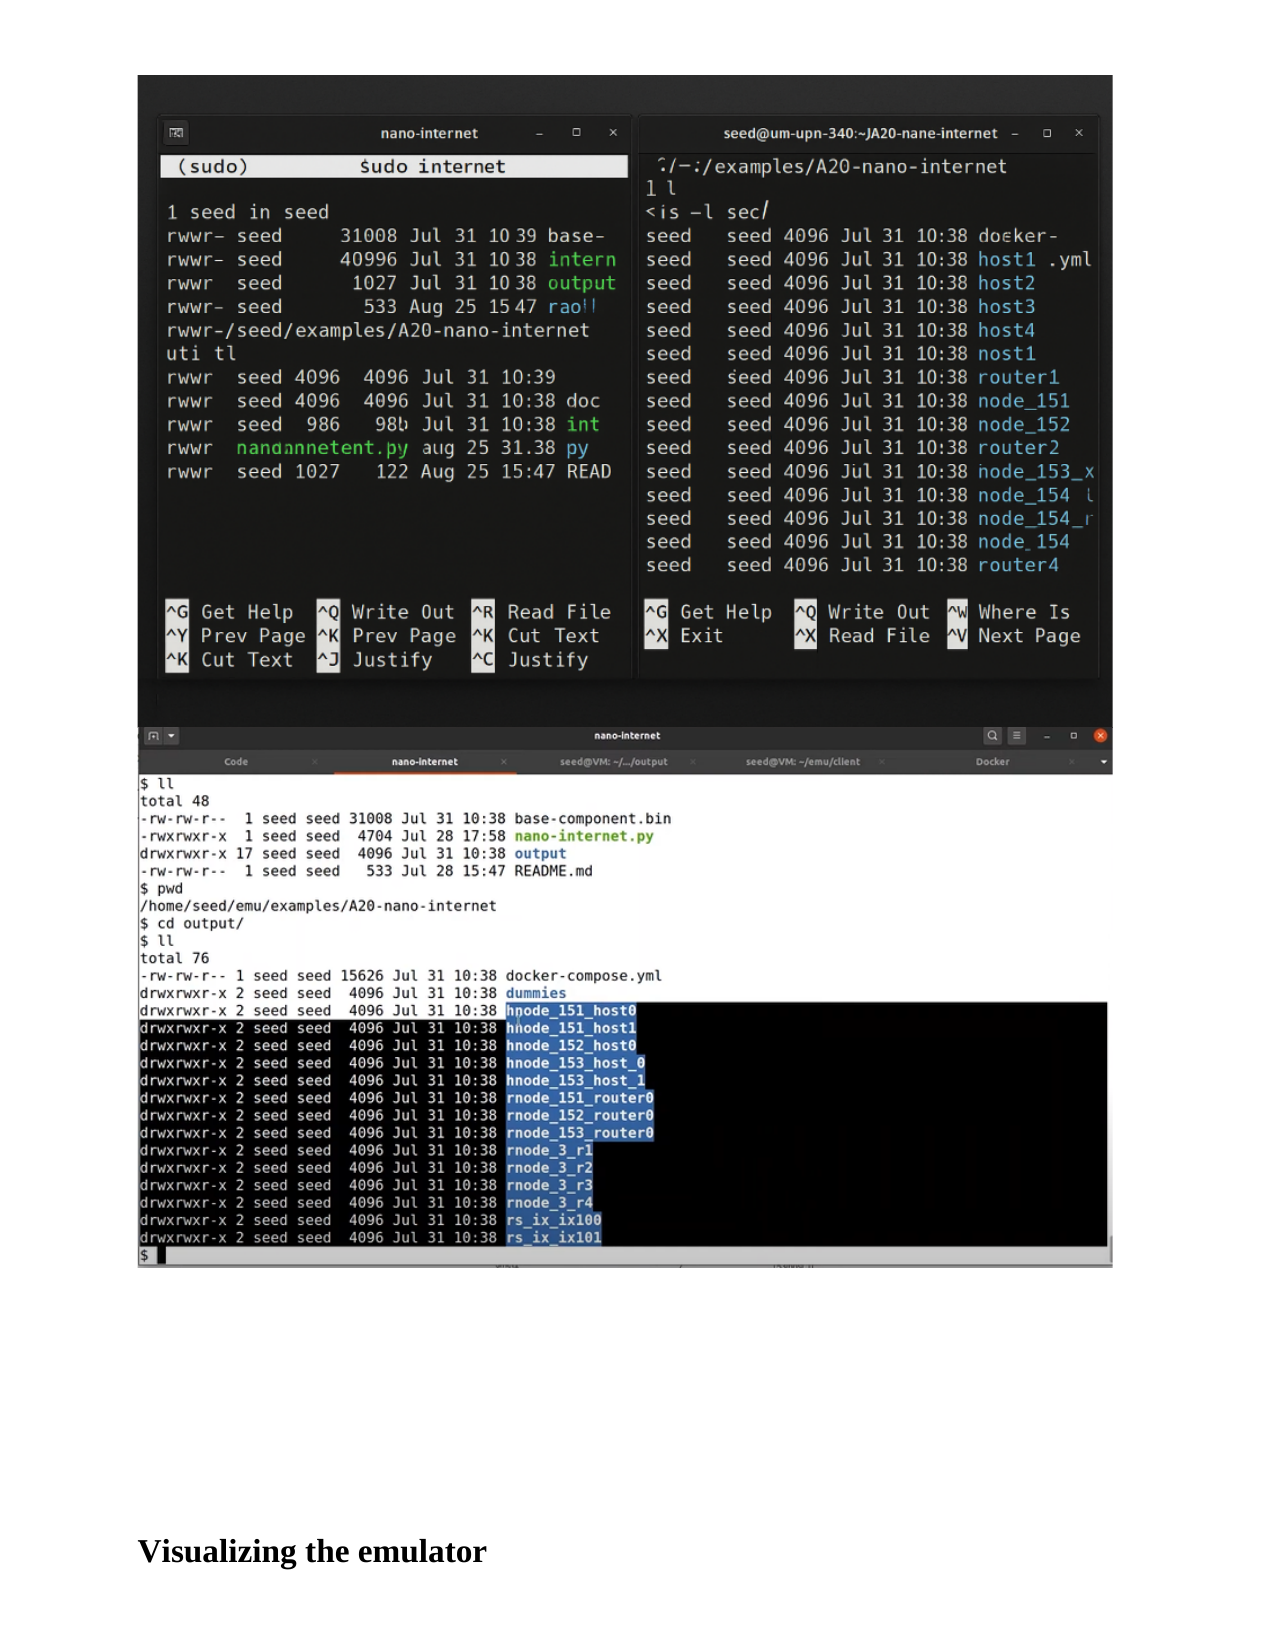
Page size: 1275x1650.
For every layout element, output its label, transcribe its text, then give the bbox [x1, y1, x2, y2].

text Visualizing the emulator [137, 1531, 1164, 1569]
picture [137, 75, 1113, 1268]
